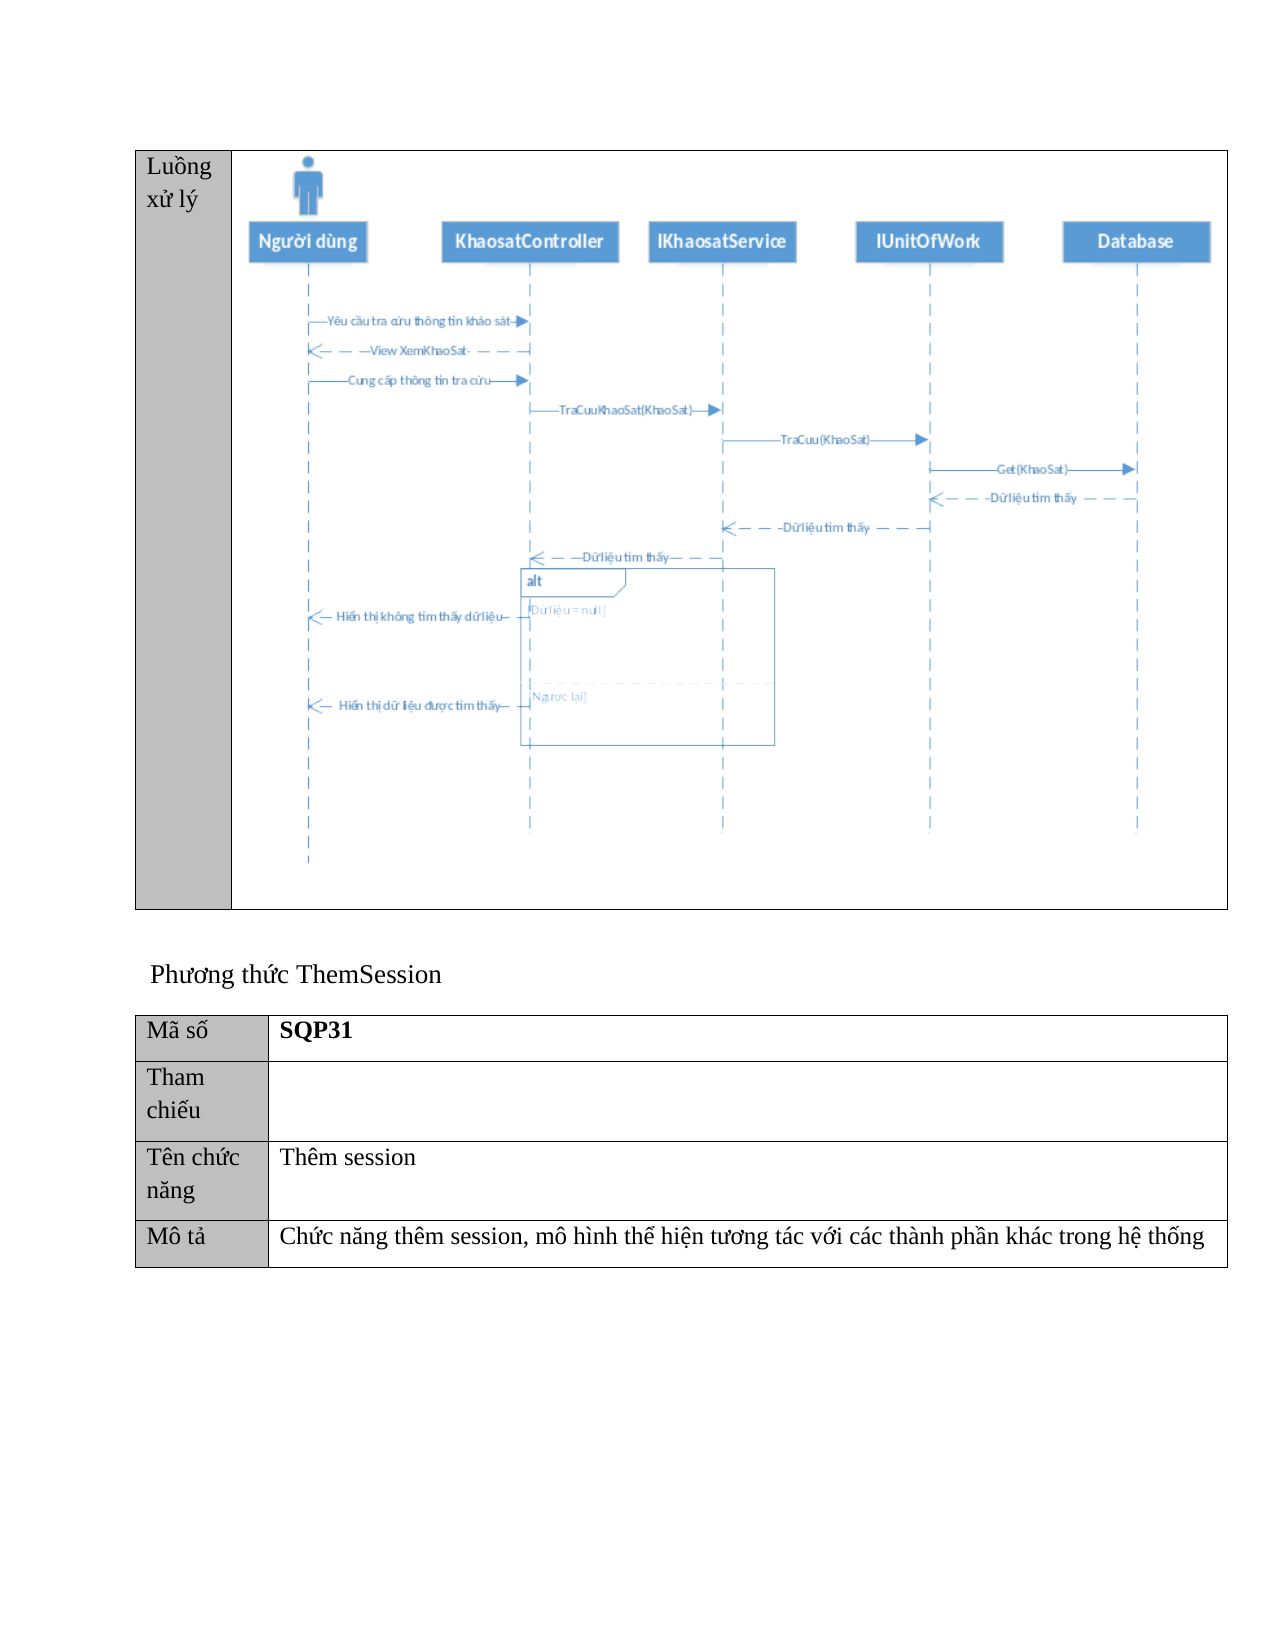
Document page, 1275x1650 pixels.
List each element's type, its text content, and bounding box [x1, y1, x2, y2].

table_cell Luồng xử lý [136, 151, 231, 909]
table_cell Tên chức năng [136, 1142, 268, 1220]
table_header Mã số [136, 1016, 268, 1061]
table_header SQP31 [269, 1016, 1227, 1061]
table_cell Thêm session [269, 1142, 1227, 1220]
table_cell Tham chiếu [136, 1062, 268, 1141]
table_cell Mô tả [136, 1221, 268, 1267]
table_cell [269, 1062, 1227, 1141]
list Phương thức ThemSession [150, 958, 1125, 989]
table_cell Chức năng thêm session, mô hình thể hiện tương tác với các thành phần khác trong hệ thống [269, 1221, 1227, 1267]
table_cell [232, 151, 1227, 909]
